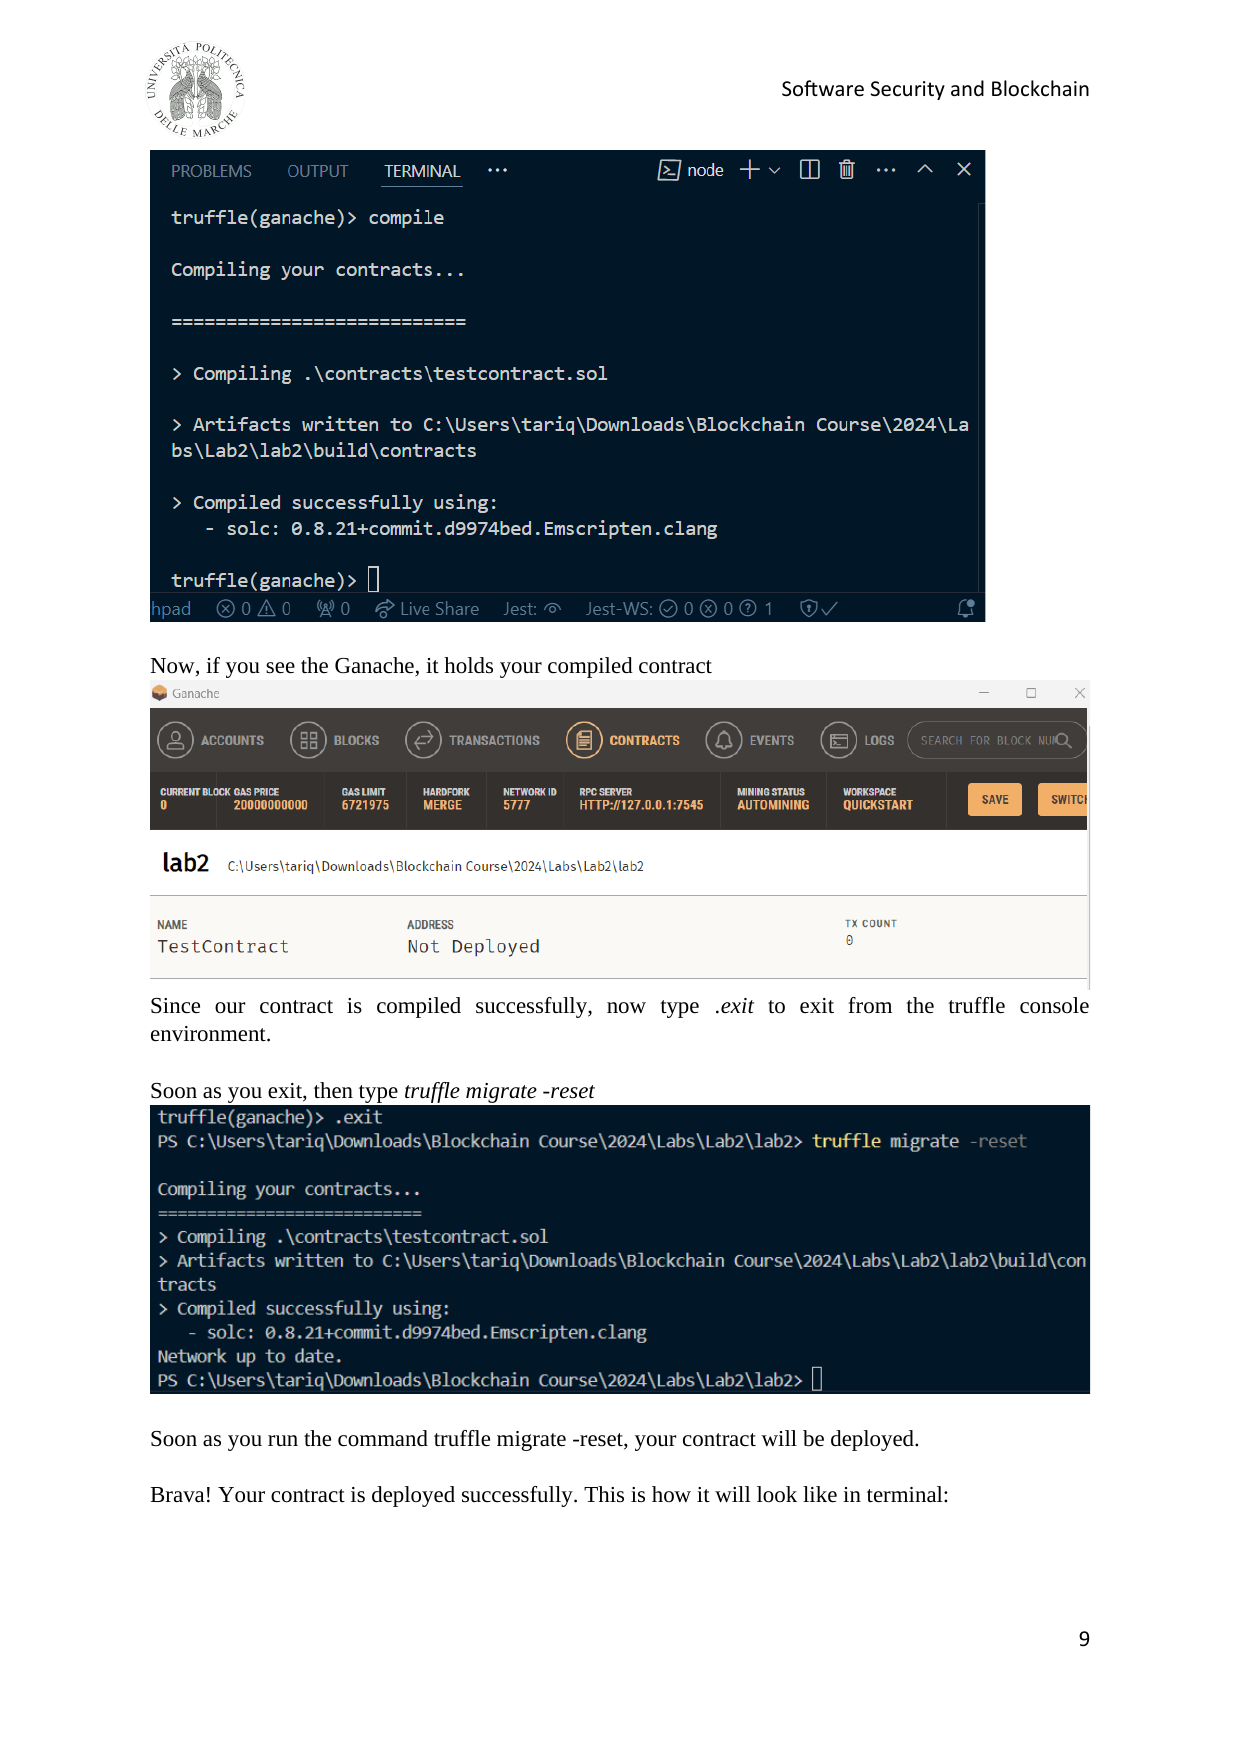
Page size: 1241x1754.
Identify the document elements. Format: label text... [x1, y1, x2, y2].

picture [145, 41, 245, 139]
text Since our contract is compiled successfully, now type .exit to exit from the truffle console environment. [150, 992, 1090, 1047]
text Brava! Your contract is deployed successfully. This is how it will look like in terminal: [150, 1482, 1090, 1508]
picture [150, 150, 986, 622]
text Soon as you exit, then type truffle migrate -reset [150, 1077, 1090, 1103]
text Now, if you see the Ganache, it holds your compiled contract [150, 652, 1090, 678]
picture [150, 680, 1091, 990]
picture [150, 1105, 1091, 1394]
text Soon as you run the command truffle migrate -reset, your contract will be deployed. [150, 1425, 1090, 1451]
